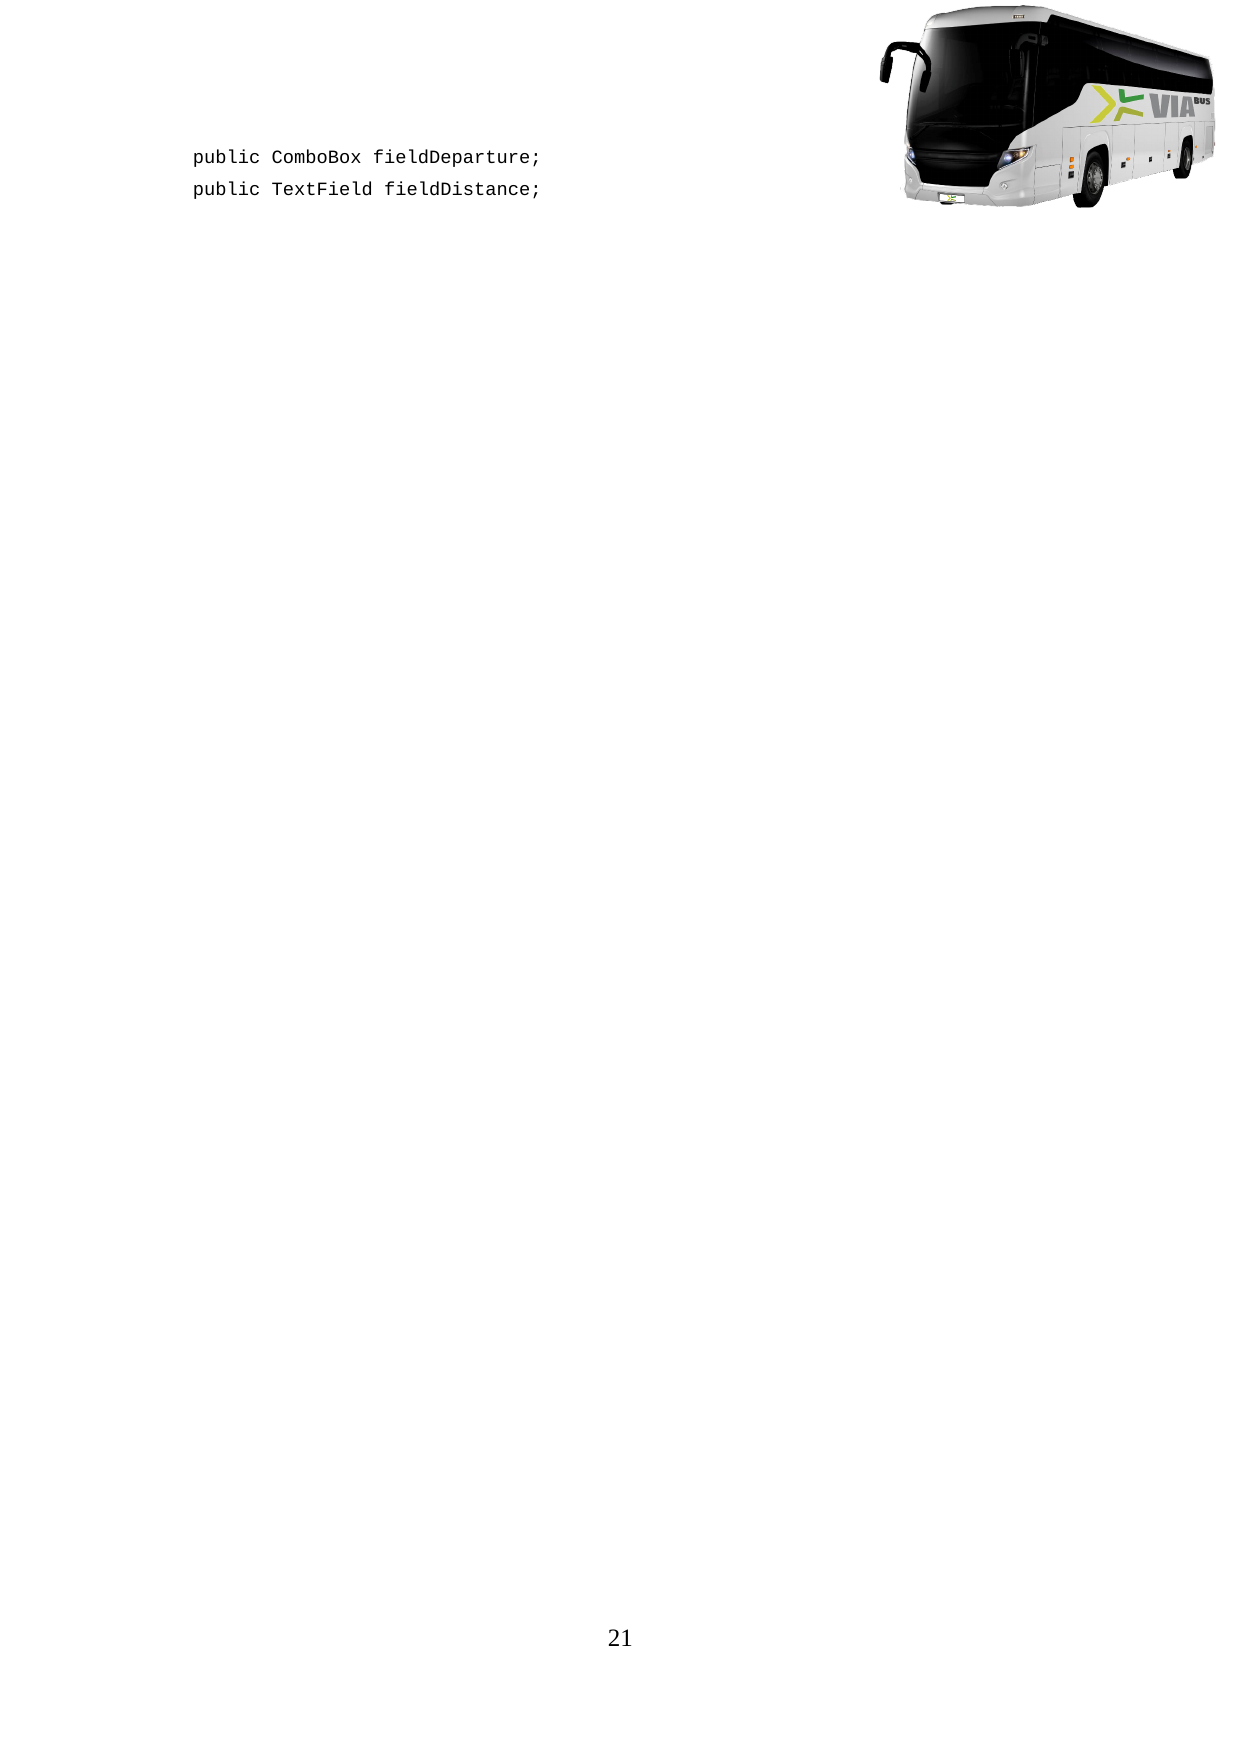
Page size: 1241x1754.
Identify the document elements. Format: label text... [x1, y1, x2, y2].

picture [874, 0, 1218, 213]
